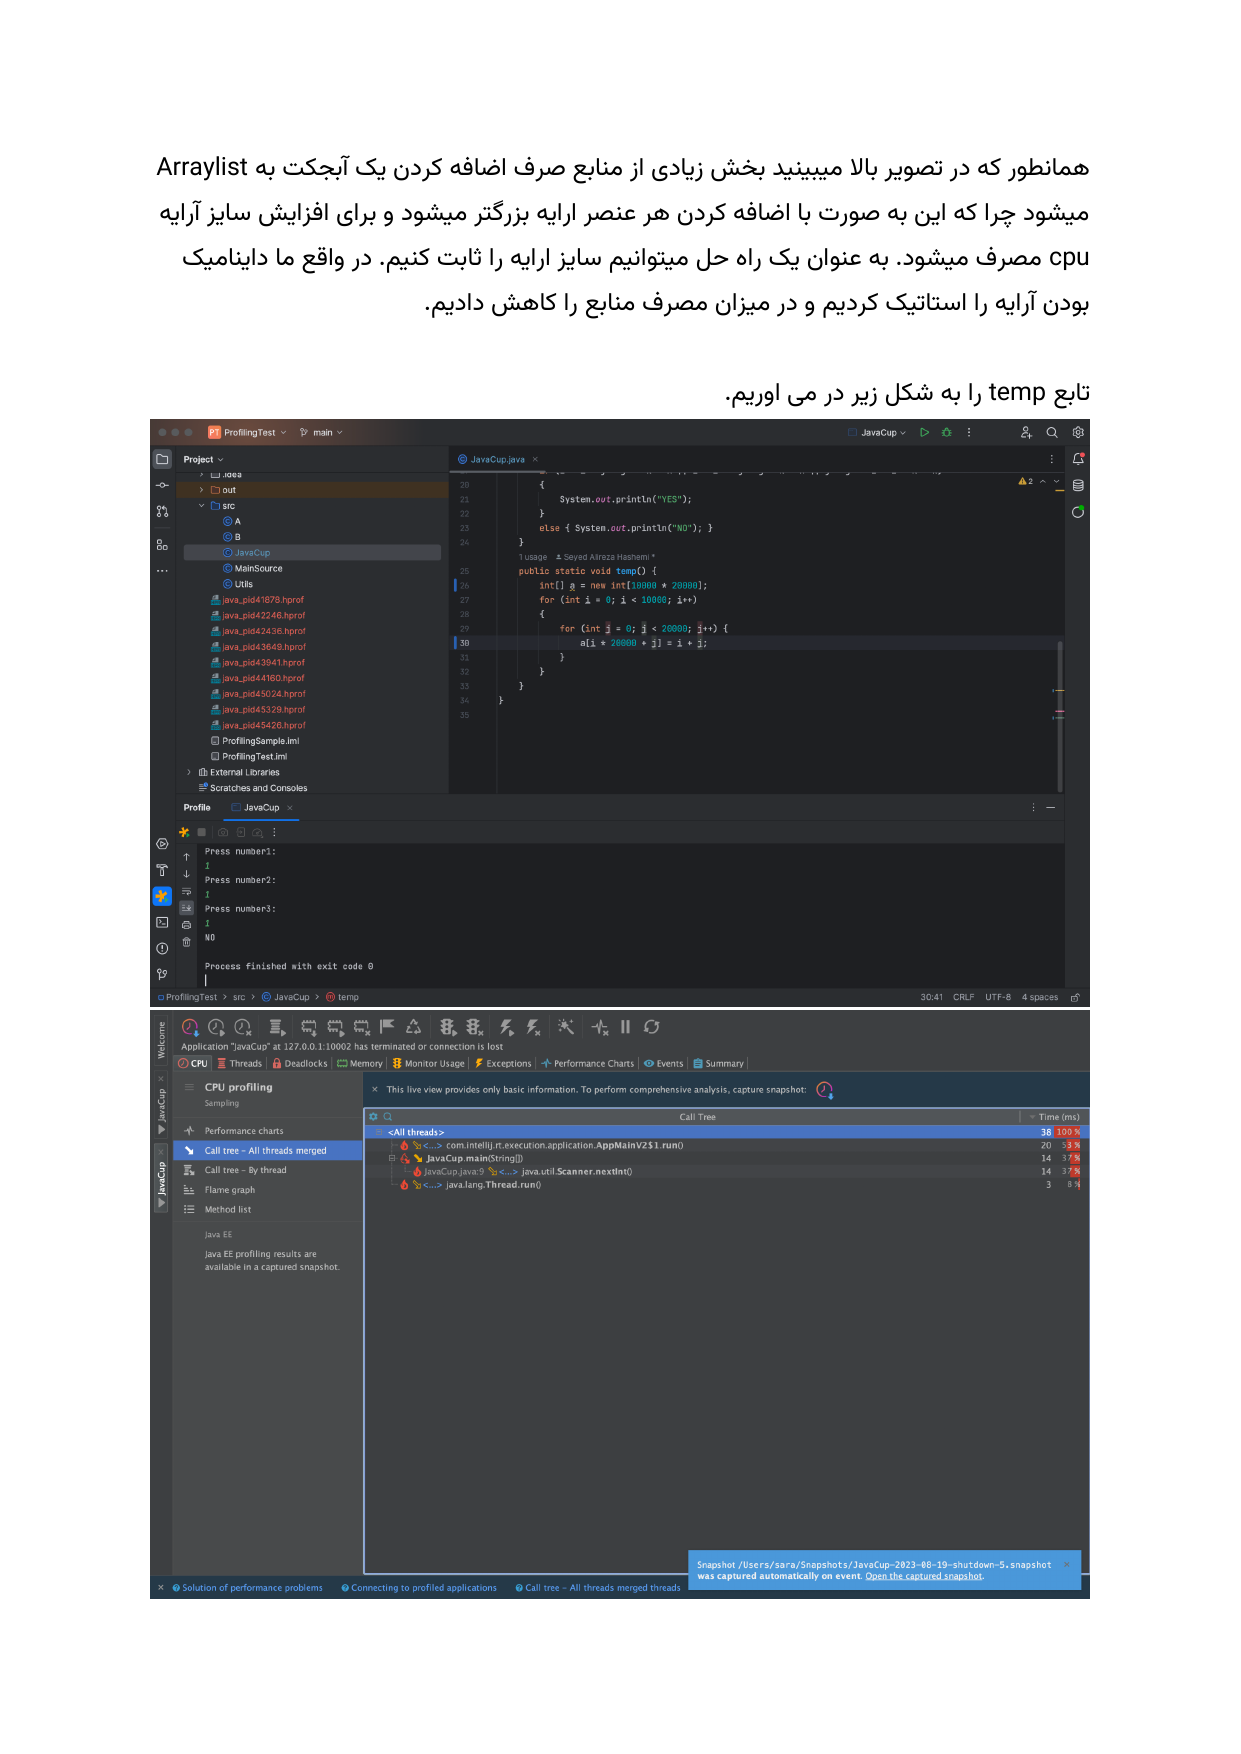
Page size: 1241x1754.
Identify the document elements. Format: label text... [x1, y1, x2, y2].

picture [150, 1010, 1090, 1599]
text همانطور که در تصویر بالا میبینید بخش زیادی از منابع صرف اضافه کردن یک آبجکت به Arraylist میشود چرا که این به صورت با اضافه کردن هر عنصر ارایه بزرگتر میشود و برای افزایش سایز آرایه cpu مصرف میشود. به عنوان یک راه حل میتوانیم سایز ارایه را ثابت کنیم. در واقع ما داینامیک بودن آرایه را استاتیک کردیم و در میزان مصرف منابع را کاهش دادیم. [150, 150, 1090, 324]
text تابع temp را به شکل زیر در می اوریم. [150, 374, 1090, 413]
picture [150, 419, 1090, 1007]
